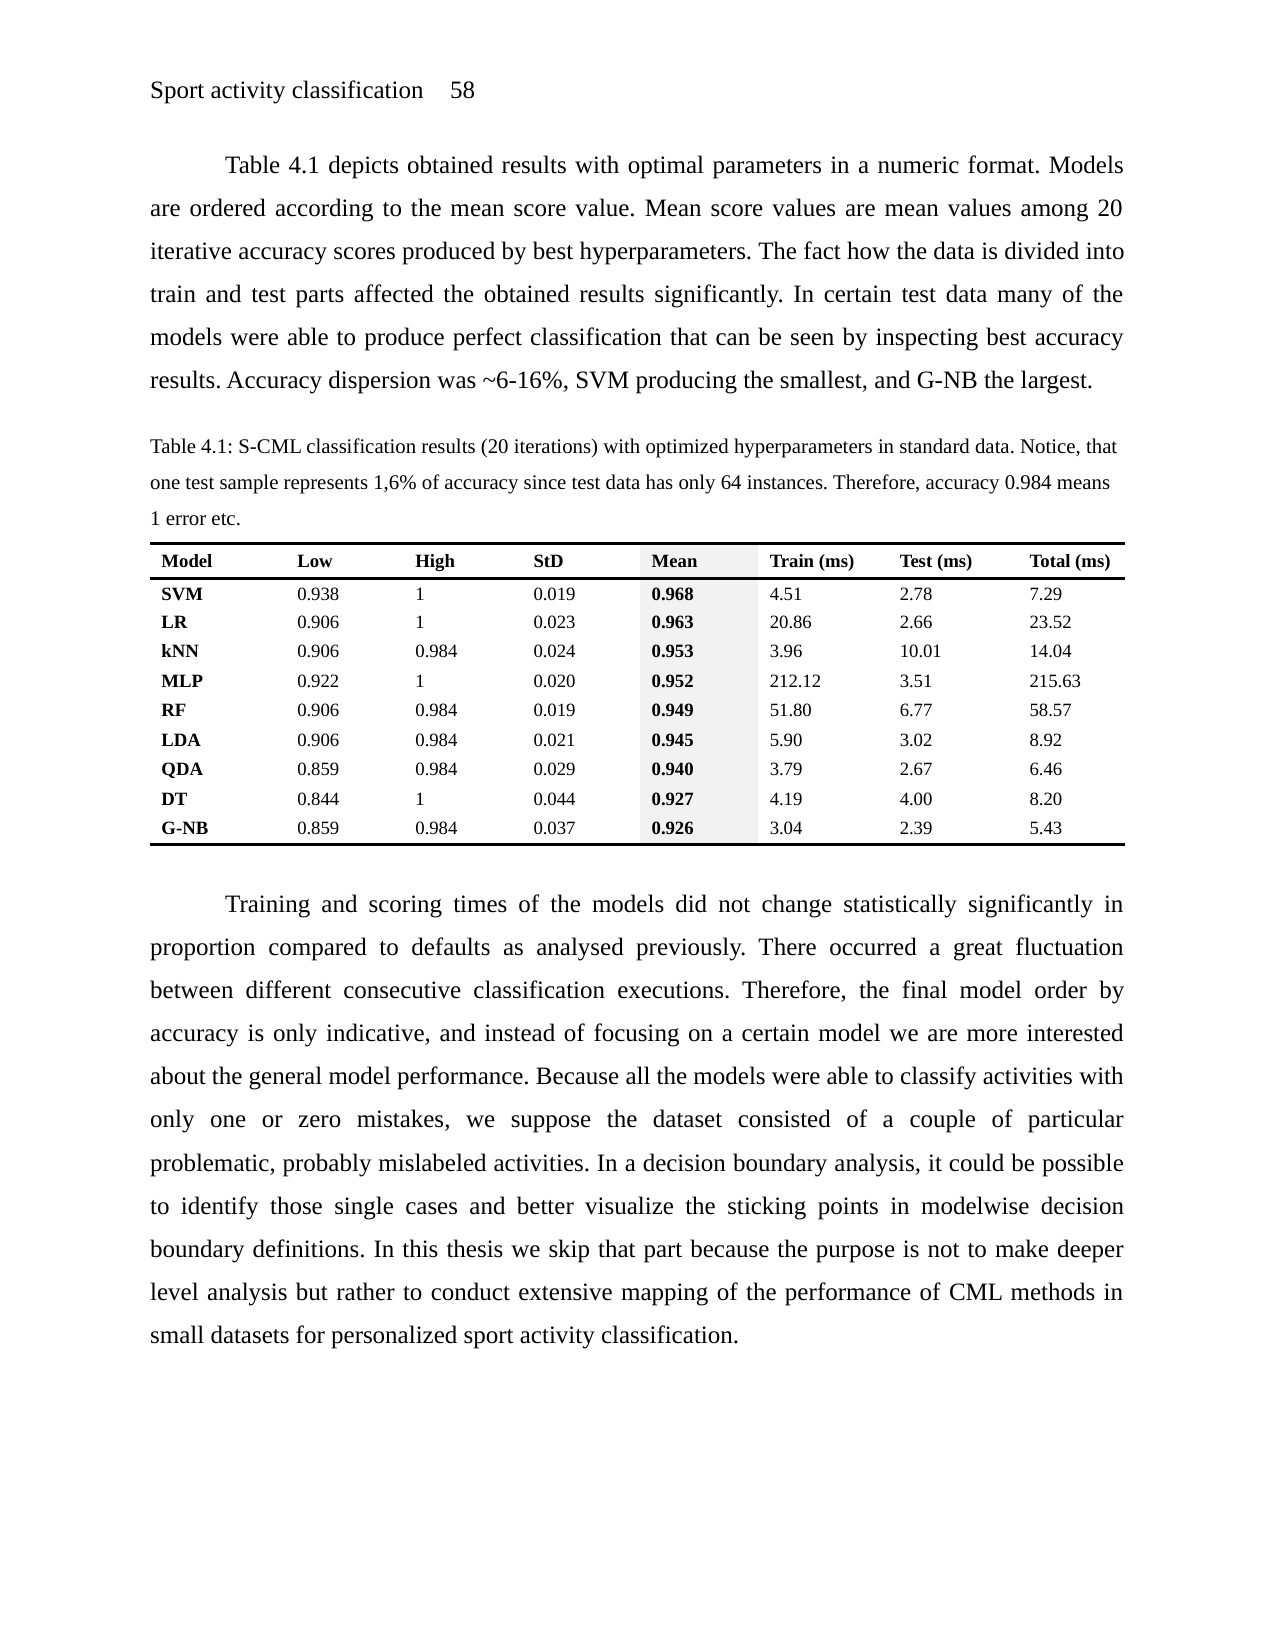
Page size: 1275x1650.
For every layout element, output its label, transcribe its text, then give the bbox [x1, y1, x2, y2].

table_cell 0.019 [522, 695, 640, 725]
table_cell 5.43 [1018, 813, 1124, 843]
table_cell DT [150, 784, 286, 813]
table_cell 4.00 [888, 784, 1018, 813]
table_cell MLP [150, 666, 286, 695]
table_cell 0.984 [404, 725, 522, 754]
table_cell 0.037 [522, 813, 640, 843]
table_cell 58.57 [1018, 695, 1124, 725]
table_cell LDA [150, 725, 286, 754]
table_cell 4.19 [758, 784, 888, 813]
table_cell 0.938 [286, 580, 404, 607]
table_cell 7.29 [1018, 580, 1124, 607]
table_cell 3.02 [888, 725, 1018, 754]
table_cell 0.984 [404, 695, 522, 725]
table_cell 0.020 [522, 666, 640, 695]
table_cell 3.51 [888, 666, 1018, 695]
table_cell 2.67 [888, 754, 1018, 784]
table_cell 0.906 [286, 607, 404, 636]
table_cell LR [150, 607, 286, 636]
table_cell 0.844 [286, 784, 404, 813]
table_header High [404, 545, 522, 577]
table_cell 0.968 [640, 580, 758, 607]
table_cell 212.12 [758, 666, 888, 695]
table_header Low [286, 545, 404, 577]
table_cell 0.029 [522, 754, 640, 784]
table_cell 5.90 [758, 725, 888, 754]
table_cell 0.984 [404, 754, 522, 784]
table_cell 0.023 [522, 607, 640, 636]
table_cell 6.46 [1018, 754, 1124, 784]
table_cell 8.92 [1018, 725, 1124, 754]
table_cell 1 [404, 784, 522, 813]
table_cell 4.51 [758, 580, 888, 607]
table_cell 0.984 [404, 813, 522, 843]
table_cell 2.39 [888, 813, 1018, 843]
table_cell 2.78 [888, 580, 1018, 607]
table_cell QDA [150, 754, 286, 784]
table_cell 3.96 [758, 636, 888, 666]
text Training and scoring times of the models did not change statistically significantly in proportion compared to defaults as analysed previously. There occurred a great fluctuation between different consecutive classification executions. Therefore, the final model order by accuracy is only indicative, and instead of focusing on a certain model we are more interested about the general model performance. Because all the models were able to classify activities with only one or zero mistakes, we suppose the dataset consisted of a couple of particular problematic, probably mislabeled activities. In a decision boundary analysis, it could be possible to identify those single cases and better visualize the sticking points in modelwise decision boundary definitions. In this thesis we skip that part because the purpose is not to make deeper level analysis but rather to conduct extensive mapping of the performance of CML methods in small datasets for personalized sport activity classification. [150, 889, 1125, 1349]
table_cell 0.926 [640, 813, 758, 843]
table_cell kNN [150, 636, 286, 666]
table_cell 14.04 [1018, 636, 1124, 666]
table_cell 0.906 [286, 725, 404, 754]
table_cell 0.021 [522, 725, 640, 754]
table_cell 0.940 [640, 754, 758, 784]
table_cell 23.52 [1018, 607, 1124, 636]
table_cell 0.024 [522, 636, 640, 666]
table_cell 0.949 [640, 695, 758, 725]
table_cell 10.01 [888, 636, 1018, 666]
table_header Model [150, 545, 286, 577]
table_cell 8.20 [1018, 784, 1124, 813]
table_cell 6.77 [888, 695, 1018, 725]
table_header Total (ms) [1018, 545, 1124, 577]
table_cell RF [150, 695, 286, 725]
table_cell 0.927 [640, 784, 758, 813]
table_cell 3.79 [758, 754, 888, 784]
table_cell 51.80 [758, 695, 888, 725]
table_cell 0.922 [286, 666, 404, 695]
table_cell 20.86 [758, 607, 888, 636]
table_cell SVM [150, 580, 286, 607]
table_cell 0.859 [286, 754, 404, 784]
table_cell 215.63 [1018, 666, 1124, 695]
table_cell 0.044 [522, 784, 640, 813]
table_cell 0.953 [640, 636, 758, 666]
table_header Mean [640, 545, 758, 577]
table_cell 0.945 [640, 725, 758, 754]
table_cell 1 [404, 666, 522, 695]
table_cell 2.66 [888, 607, 1018, 636]
table_header Test (ms) [888, 545, 1018, 577]
table_cell 0.859 [286, 813, 404, 843]
table_cell 1 [404, 580, 522, 607]
table_header Train (ms) [758, 545, 888, 577]
table_cell 3.04 [758, 813, 888, 843]
table_cell 0.906 [286, 636, 404, 666]
table_cell 0.019 [522, 580, 640, 607]
table_cell 1 [404, 607, 522, 636]
table_cell 0.906 [286, 695, 404, 725]
text Table 4.1: S-CML classification results (20 iterations) with optimized hyperparameters in standard data. Notice, that one test sample represents 1,6% of accuracy since test data has only 64 instances. Therefore, accuracy 0.984 means 1 error etc. [150, 434, 1125, 530]
table_cell 0.984 [404, 636, 522, 666]
table_cell 0.963 [640, 607, 758, 636]
text Table 4.1 depicts obtained results with optimal parameters in a numeric format. Models are ordered according to the mean score value. Mean score values are mean values among 20 iterative accuracy scores produced by best hyperparameters. The fact how the data is divided into train and test parts affected the obtained results significantly. In certain test data many of the models were able to produce perfect classification that can be seen by inspecting best accuracy results. Accuracy dispersion was ~6-16%, SVM producing the smallest, and G-NB the largest. [150, 150, 1125, 394]
table_cell G-NB [150, 813, 286, 843]
table_header StD [522, 545, 640, 577]
table_cell 0.952 [640, 666, 758, 695]
